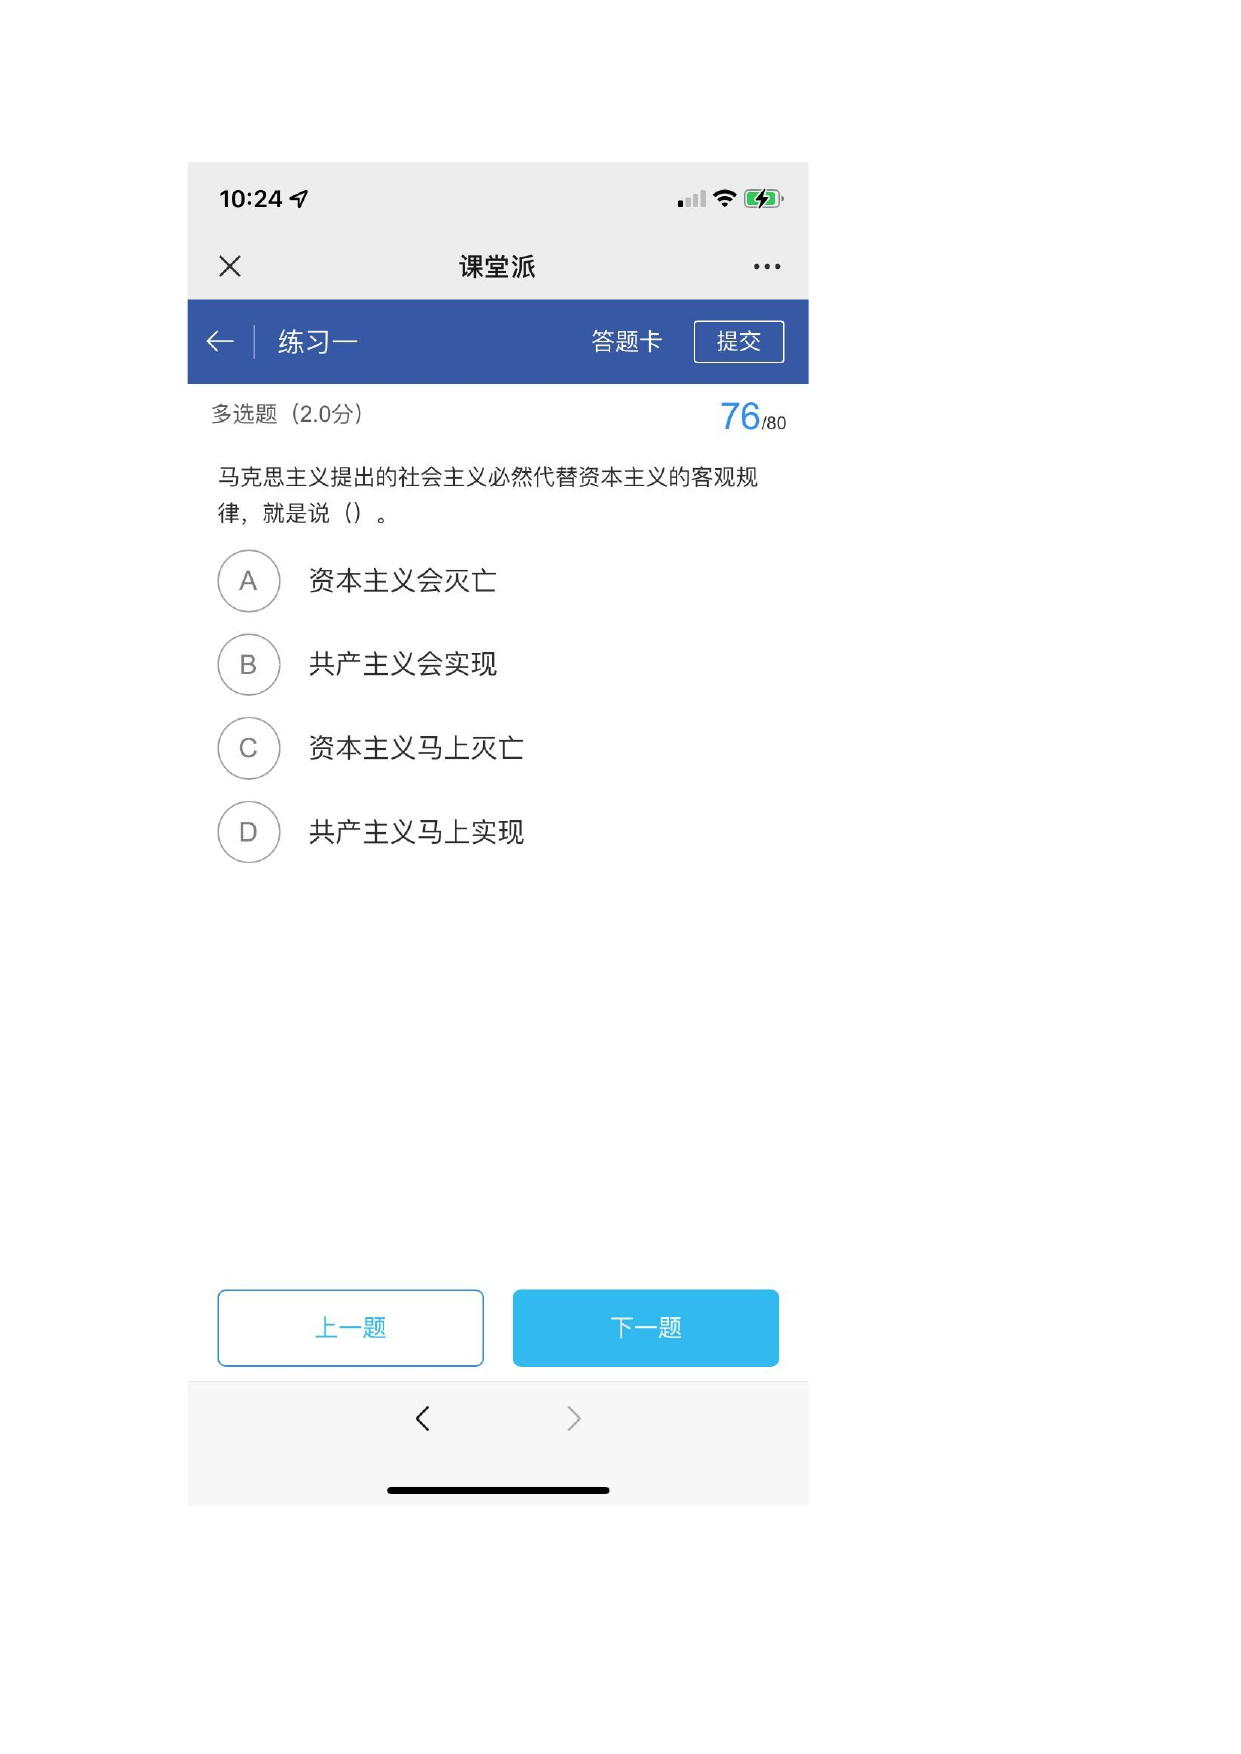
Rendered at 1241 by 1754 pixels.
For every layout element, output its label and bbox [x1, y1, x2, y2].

picture [187, 162, 809, 1506]
